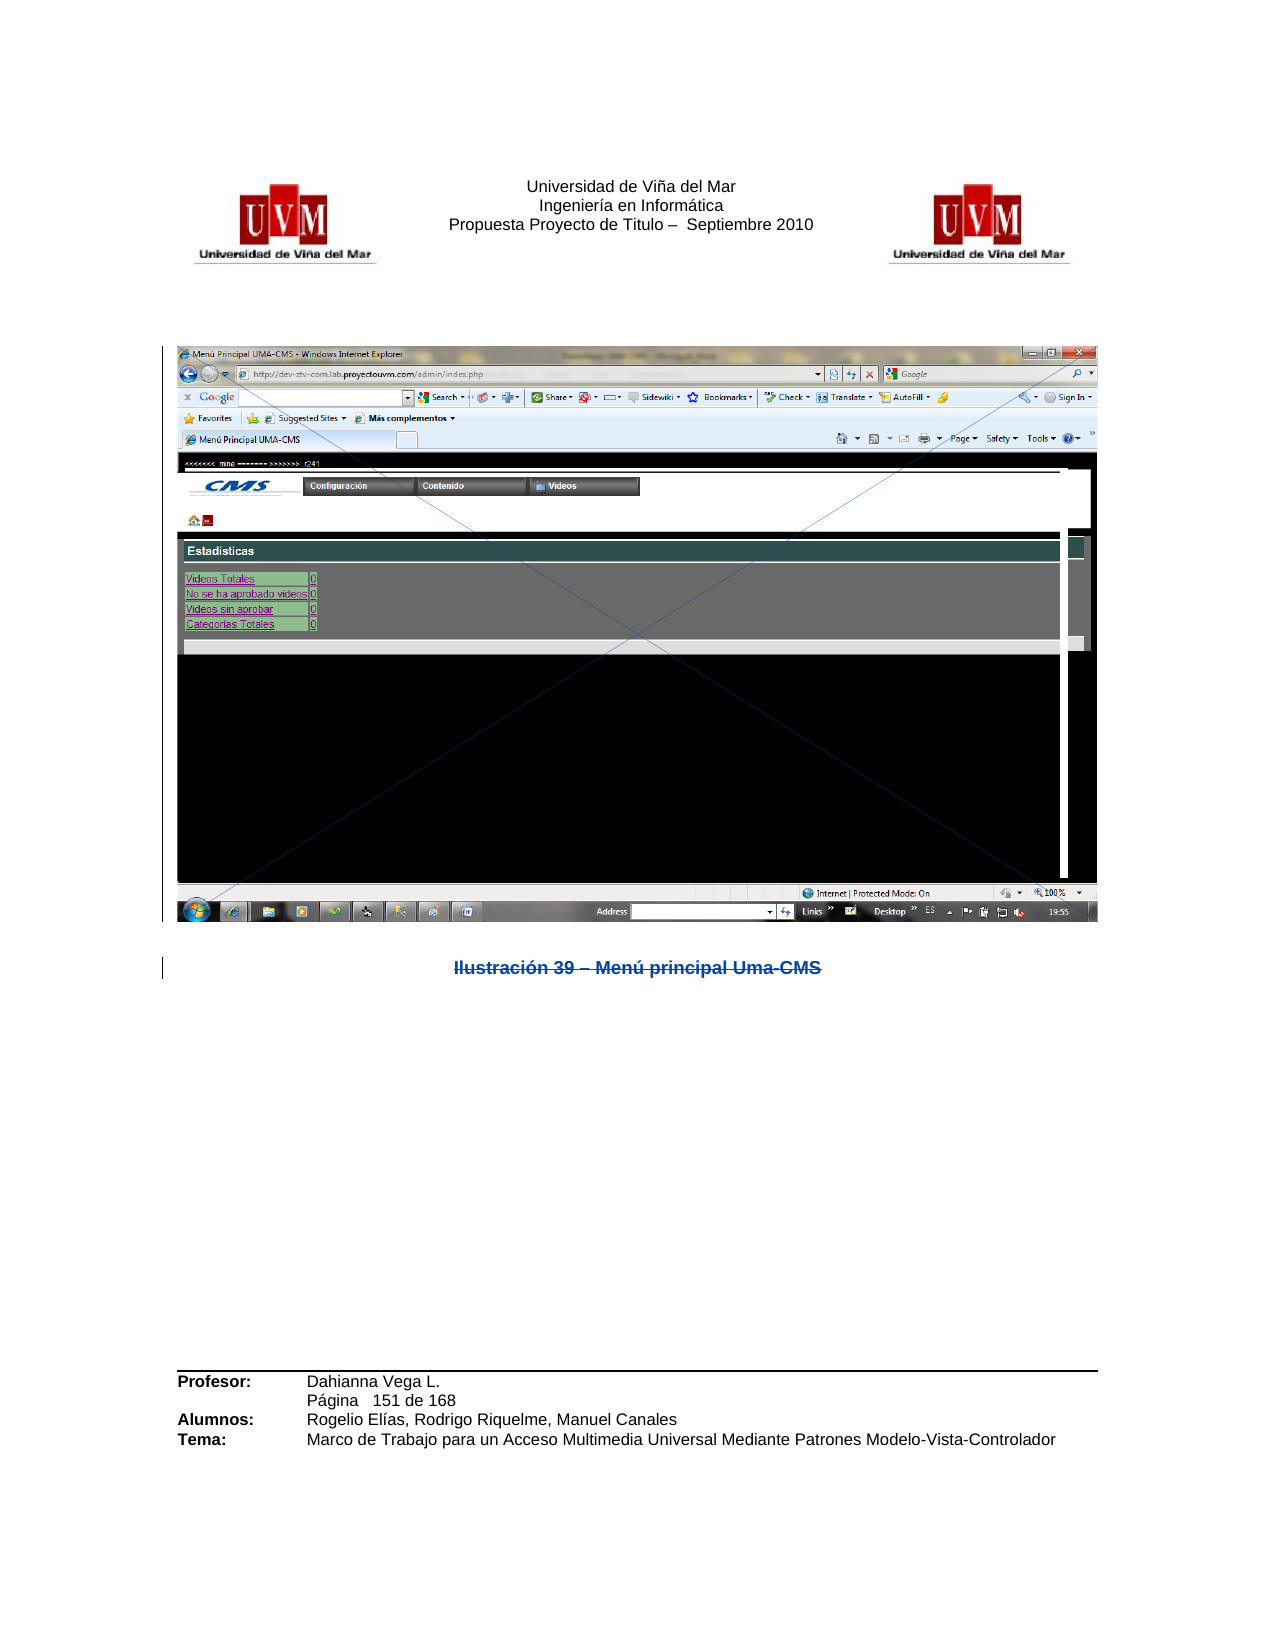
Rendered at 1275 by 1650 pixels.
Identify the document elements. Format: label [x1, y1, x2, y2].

picture [179, 346, 1096, 633]
picture [871, 176, 1084, 267]
picture [177, 176, 390, 267]
picture [640, 347, 1098, 921]
picture [179, 635, 1096, 922]
picture [177, 347, 635, 921]
